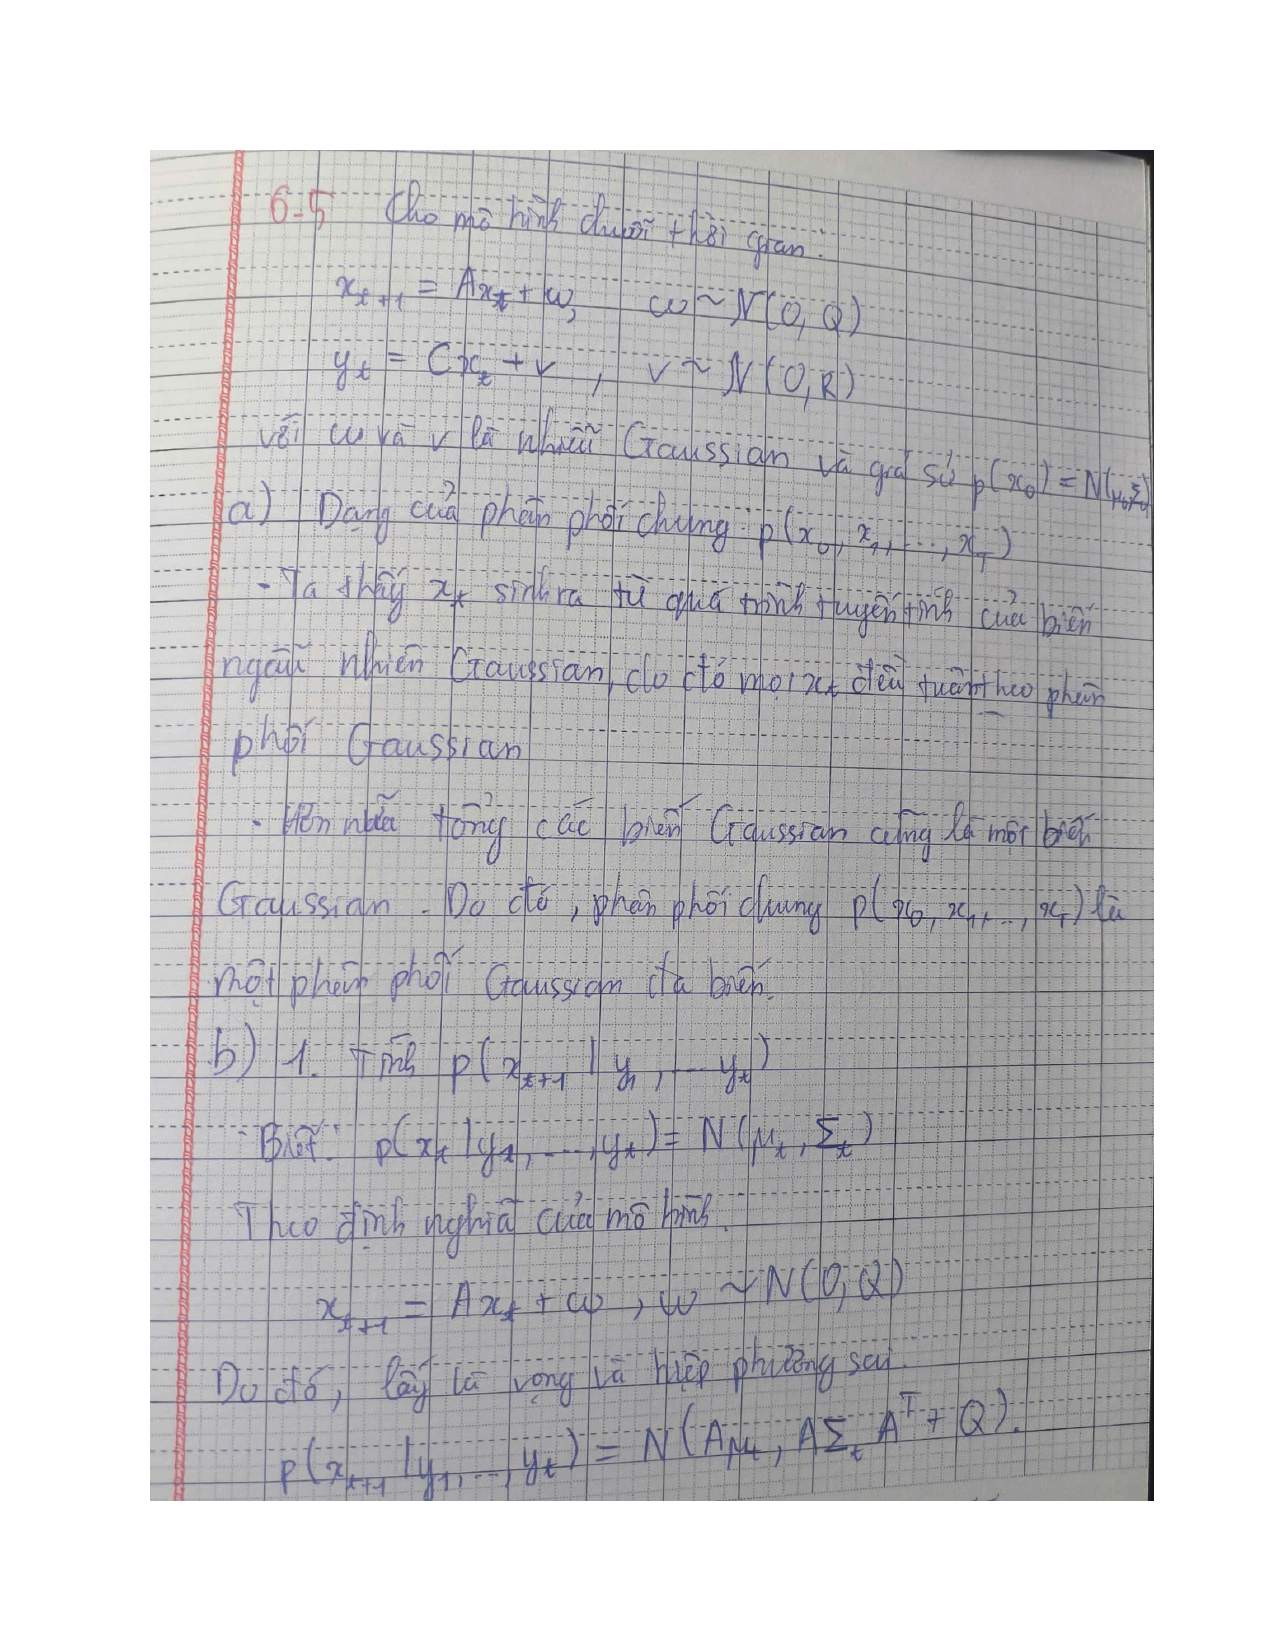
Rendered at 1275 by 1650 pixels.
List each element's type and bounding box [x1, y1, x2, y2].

picture [150, 150, 1154, 1501]
